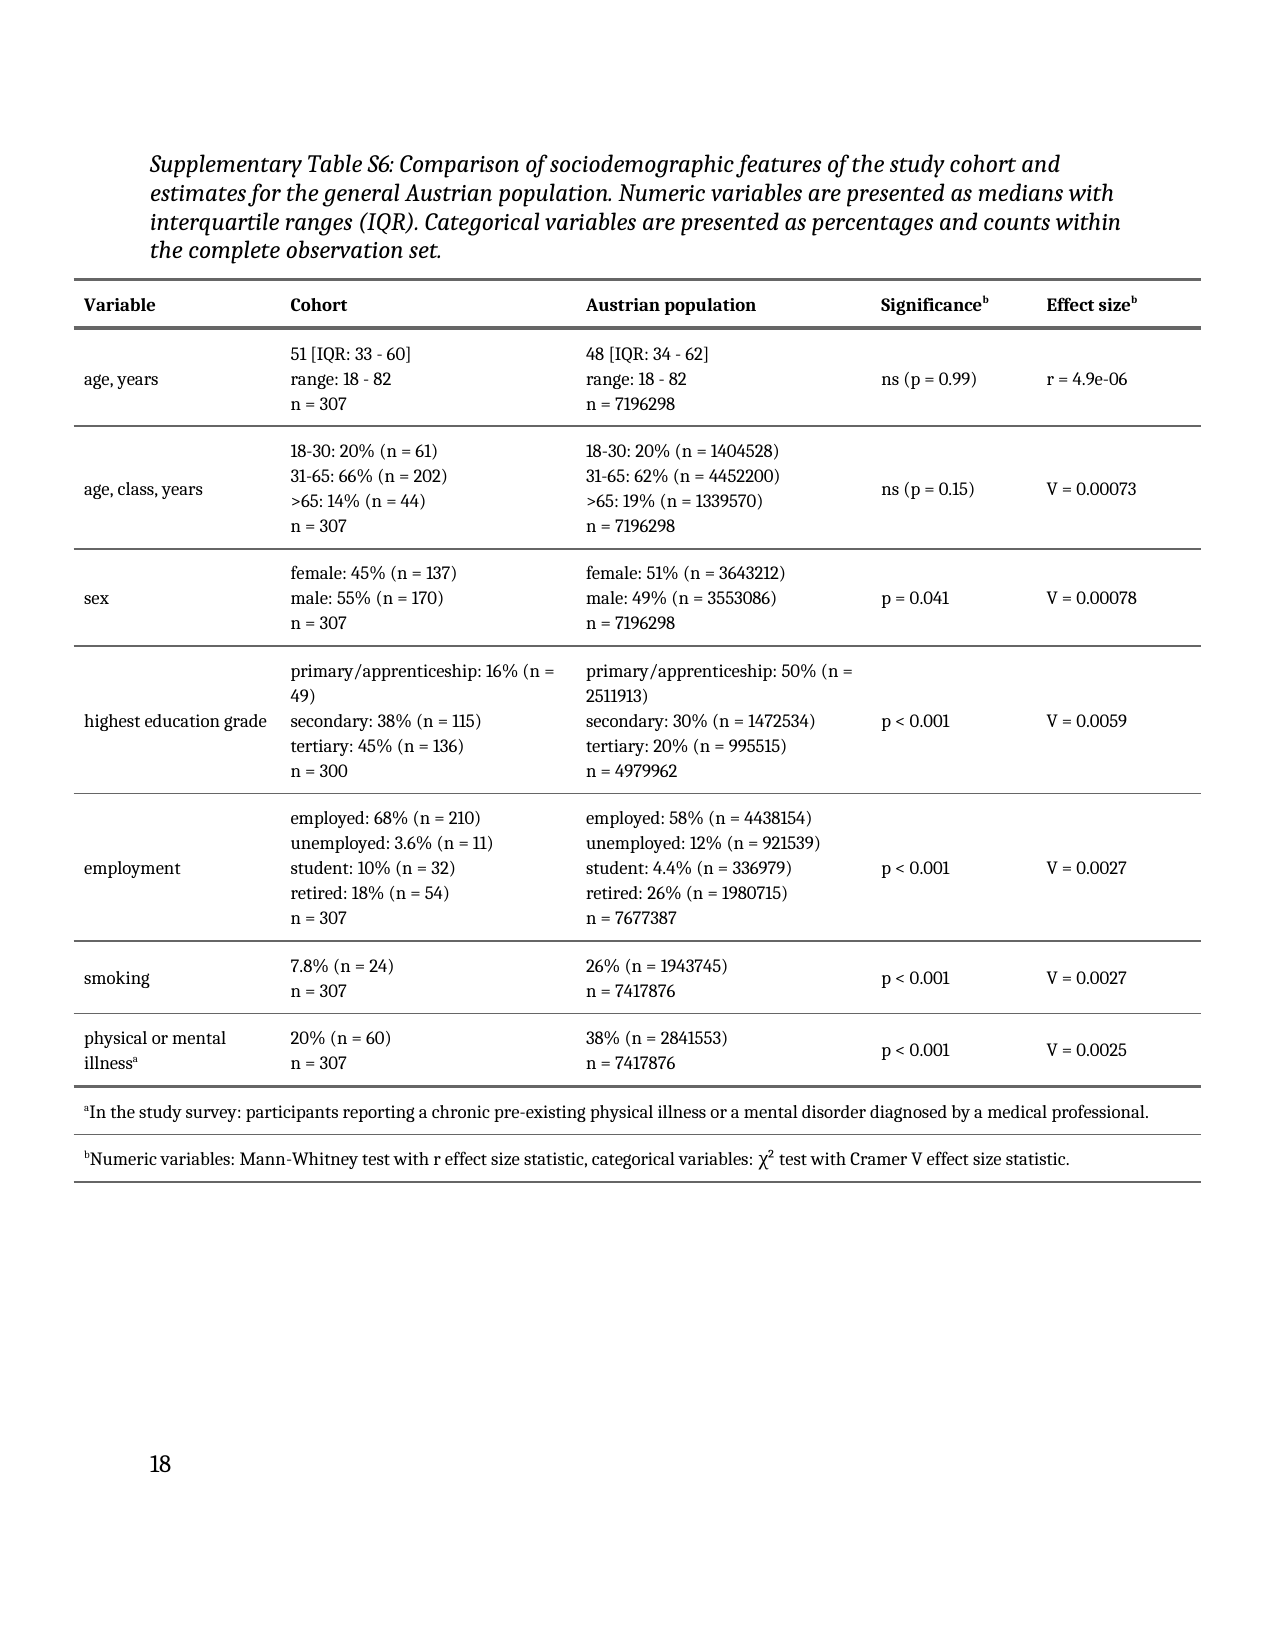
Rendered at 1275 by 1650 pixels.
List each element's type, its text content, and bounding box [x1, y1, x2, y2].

table_cell highest education grade [74, 647, 280, 793]
table_cell p = 0.041 [871, 550, 1036, 645]
table_header Cohort [280, 281, 575, 326]
table_cell V = 0.00073 [1036, 427, 1201, 548]
table_cell primary/apprenticeship: 50% (n = 2511913) secondary: 30% (n = 1472534) tertiary: 20% (n = 995515) n = 4979962 [575, 647, 871, 793]
table_cell employed: 68% (n = 210) unemployed: 3.6% (n = 11) student: 10% (n = 32) retired: 18% (n = 54) n = 307 [280, 794, 575, 940]
table_cell V = 0.0025 [1036, 1014, 1201, 1085]
table_cell V = 0.0059 [1036, 647, 1201, 793]
table_cell primary/apprenticeship: 16% (n = 49) secondary: 38% (n = 115) tertiary: 45% (n = 136) n = 300 [280, 647, 575, 793]
table_cell female: 51% (n = 3643212) male: 49% (n = 3553086) n = 7196298 [575, 550, 871, 645]
table_header Variable [74, 281, 280, 326]
table_cell ns (p = 0.15) [871, 427, 1036, 548]
table_cell r = 4.9e-06 [1036, 330, 1201, 425]
table_cell physical or mental illnessa [74, 1014, 280, 1085]
table_cell V = 0.00078 [1036, 550, 1201, 645]
table_cell 26% (n = 1943745) n = 7417876 [575, 942, 871, 1012]
table_cell bNumeric variables: Mann-Whitney test with r effect size statistic, categorical variables: χ² test with Cramer V effect size statistic. [74, 1135, 1201, 1181]
table_cell V = 0.0027 [1036, 794, 1201, 940]
table_cell age, class, years [74, 427, 280, 548]
table_cell 7.8% (n = 24) n = 307 [280, 942, 575, 1012]
table_cell ns (p = 0.99) [871, 330, 1036, 425]
table_cell 51 [IQR: 33 - 60] range: 18 - 82 n = 307 [280, 330, 575, 425]
table_cell smoking [74, 942, 280, 1012]
table_cell p < 0.001 [871, 942, 1036, 1012]
table_cell aIn the study survey: participants reporting a chronic pre-existing physical illness or a mental disorder diagnosed by a medical professional. [74, 1088, 1201, 1134]
table_cell age, years [74, 330, 280, 425]
text Supplementary Table S6: Comparison of sociodemographic features of the study cohort and estimates for the general Austrian population. Numeric variables are presented as medians with interquartile ranges (IQR). Categorical variables are presented as percentages and counts within the complete observation set. [150, 150, 1125, 265]
table_cell V = 0.0027 [1036, 942, 1201, 1012]
table_cell employment [74, 794, 280, 940]
table_cell employed: 58% (n = 4438154) unemployed: 12% (n = 921539) student: 4.4% (n = 336979) retired: 26% (n = 1980715) n = 7677387 [575, 794, 871, 940]
table_cell sex [74, 550, 280, 645]
table_cell 38% (n = 2841553) n = 7417876 [575, 1014, 871, 1085]
table_header Significanceb [871, 281, 1036, 326]
table_cell p < 0.001 [871, 647, 1036, 793]
table_cell 18-30: 20% (n = 61) 31-65: 66% (n = 202) >65: 14% (n = 44) n = 307 [280, 427, 575, 548]
table_cell 48 [IQR: 34 - 62] range: 18 - 82 n = 7196298 [575, 330, 871, 425]
table_cell 20% (n = 60) n = 307 [280, 1014, 575, 1085]
table_header Effect sizeb [1036, 281, 1201, 326]
table_cell p < 0.001 [871, 794, 1036, 940]
table_cell female: 45% (n = 137) male: 55% (n = 170) n = 307 [280, 550, 575, 645]
table_header Austrian population [575, 281, 871, 326]
table_cell p < 0.001 [871, 1014, 1036, 1085]
table_cell 18-30: 20% (n = 1404528) 31-65: 62% (n = 4452200) >65: 19% (n = 1339570) n = 7196298 [575, 427, 871, 548]
